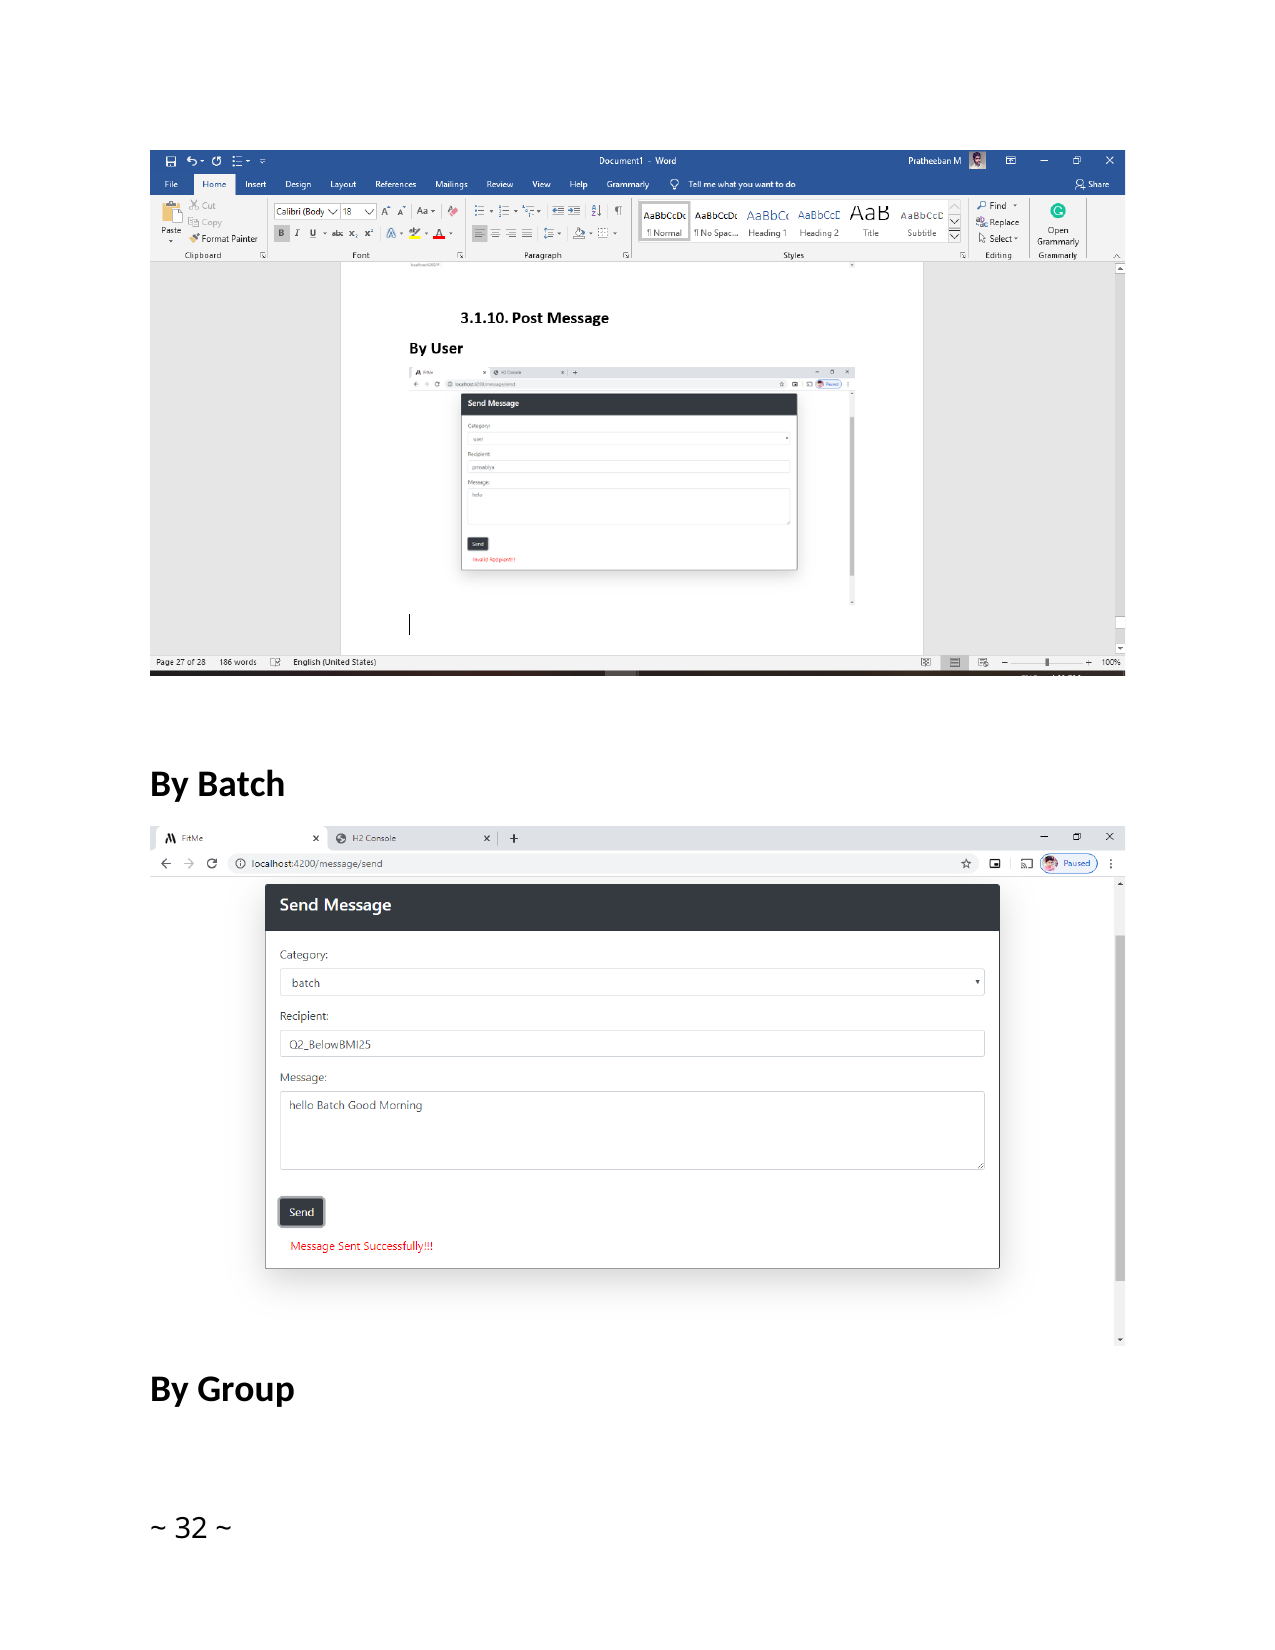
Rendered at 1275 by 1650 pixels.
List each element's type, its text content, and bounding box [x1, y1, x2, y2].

text By Group [150, 1365, 1125, 1411]
picture [150, 150, 1125, 676]
picture [150, 826, 1125, 1346]
text By Batch [150, 760, 1125, 806]
